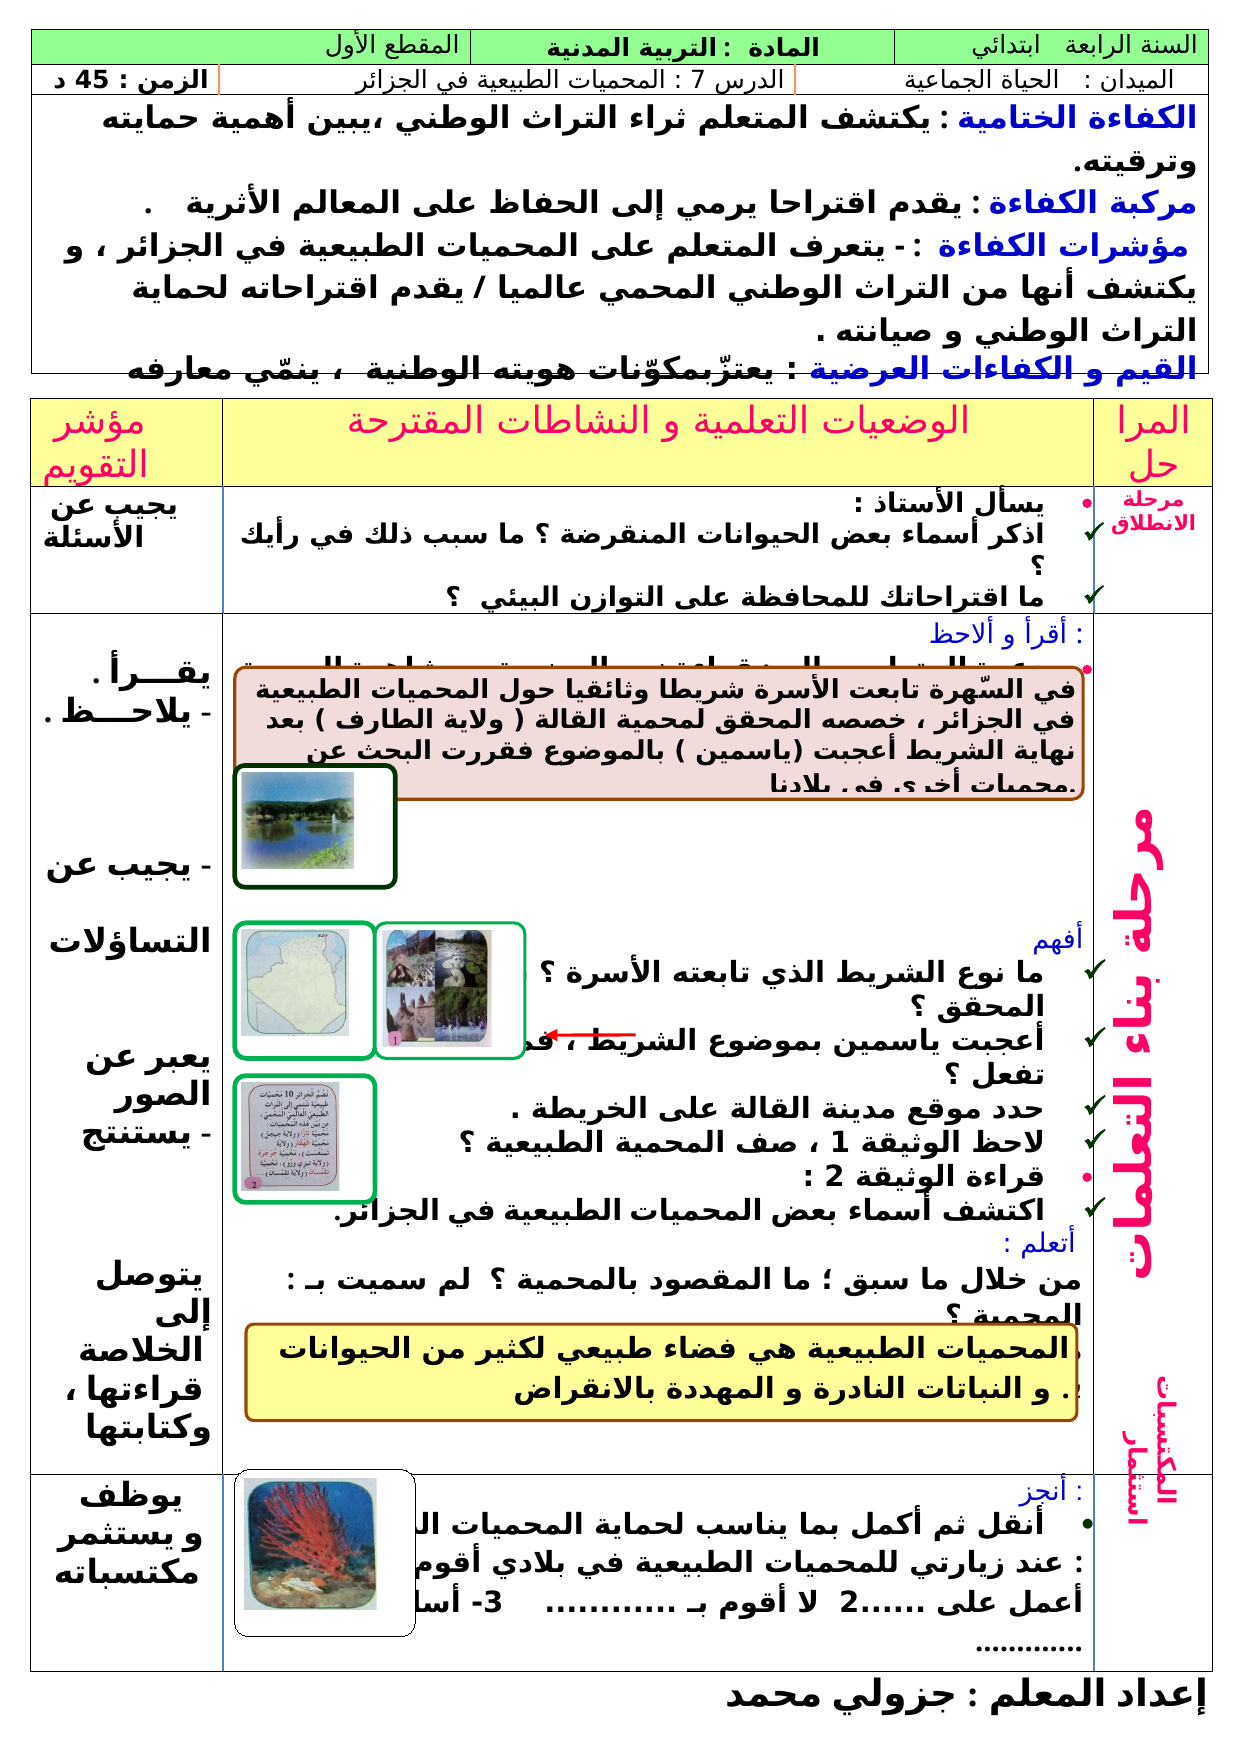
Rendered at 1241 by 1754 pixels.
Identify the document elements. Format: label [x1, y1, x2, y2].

picture [241, 1082, 340, 1191]
